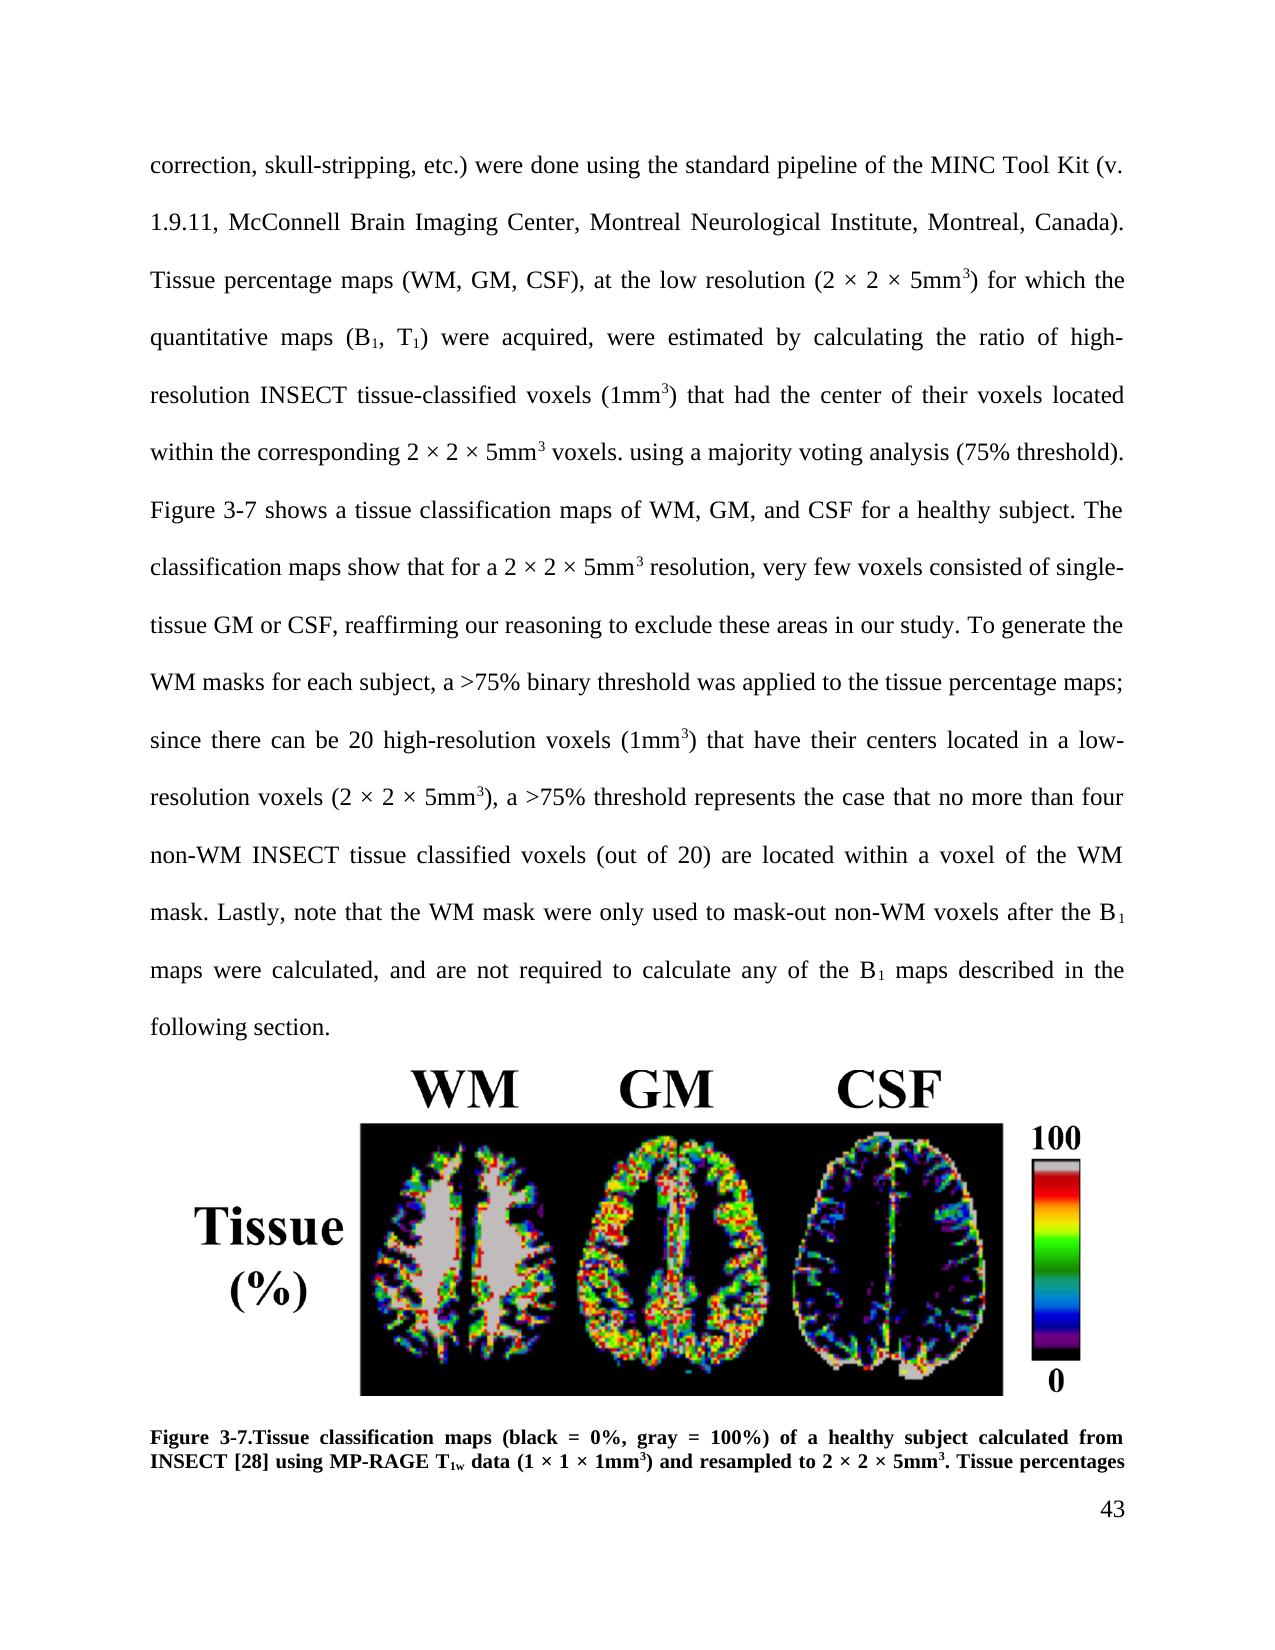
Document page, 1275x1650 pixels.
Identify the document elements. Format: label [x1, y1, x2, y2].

picture [194, 1070, 1081, 1396]
text [150, 150, 1125, 1041]
text [150, 1425, 1125, 1473]
